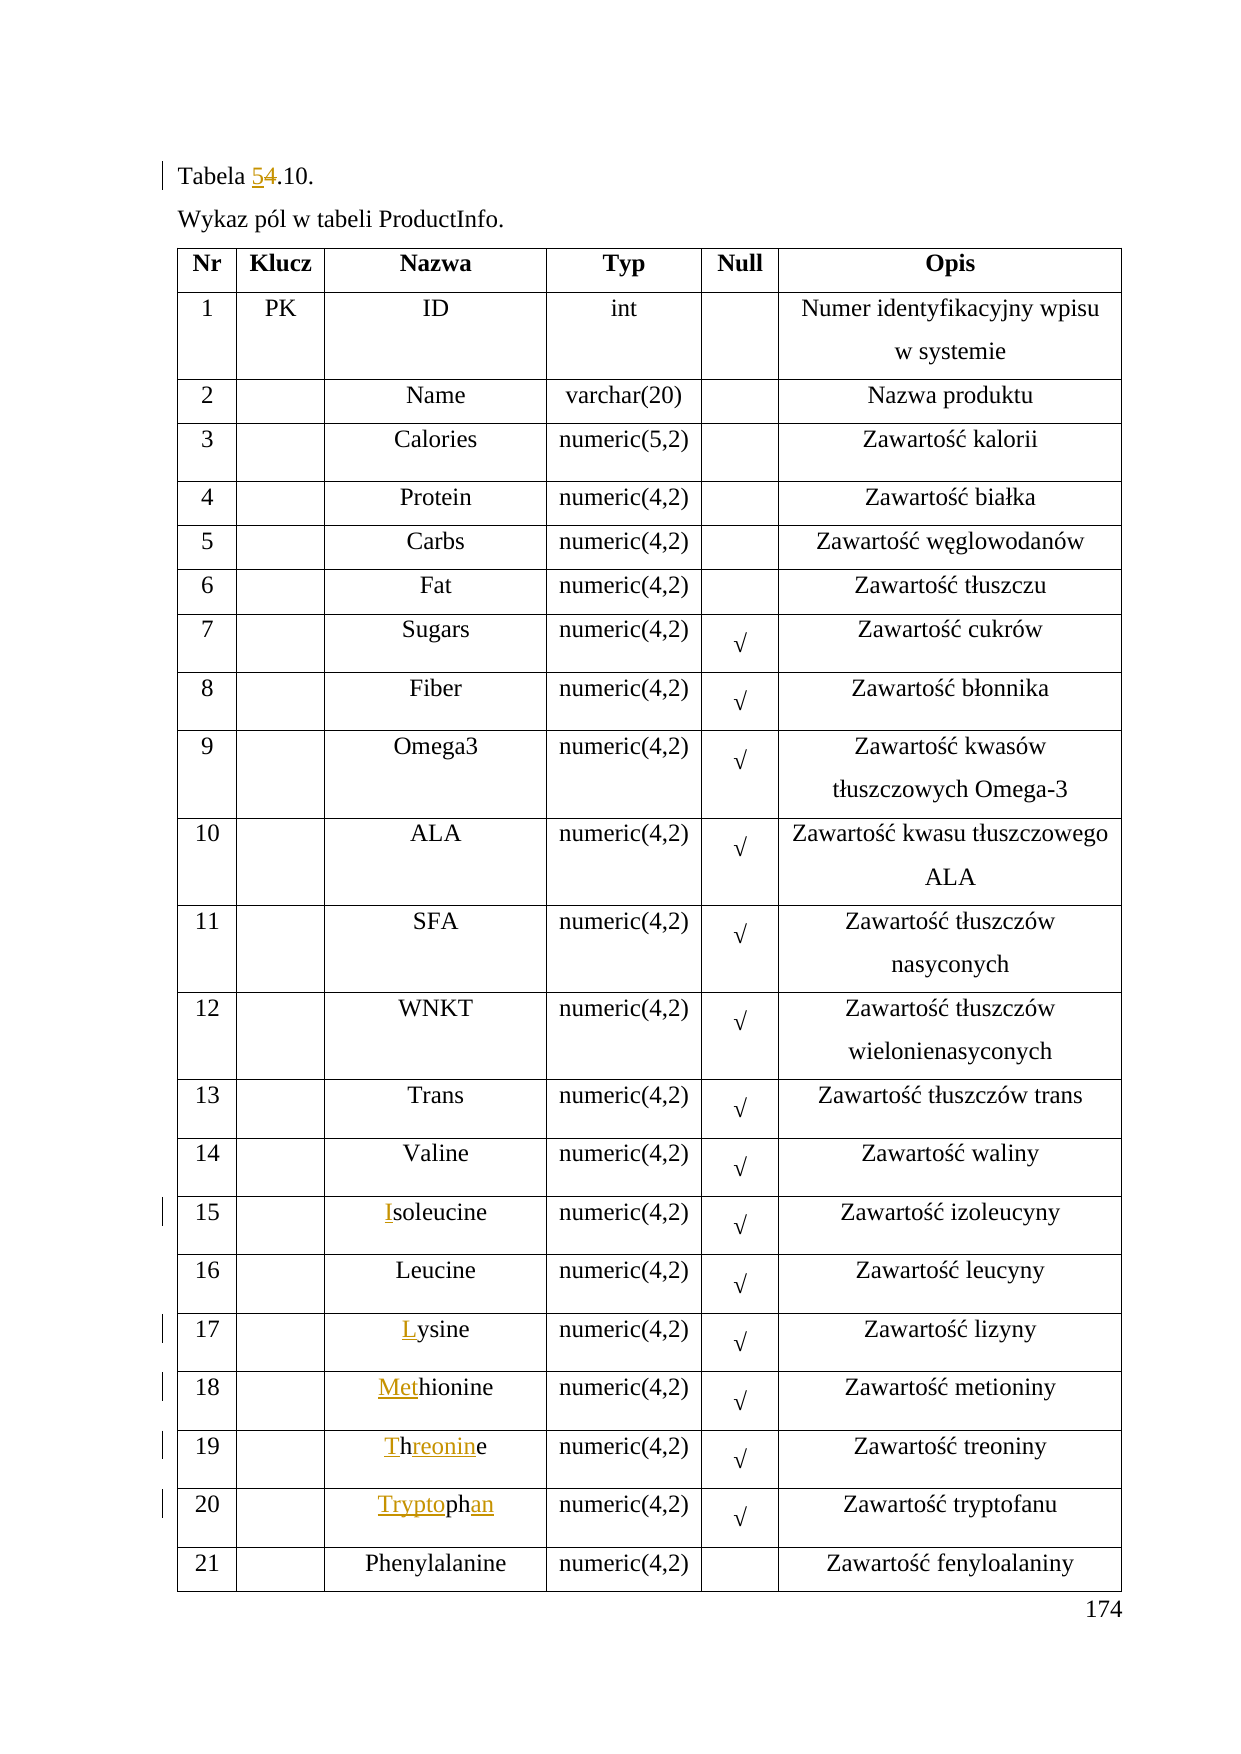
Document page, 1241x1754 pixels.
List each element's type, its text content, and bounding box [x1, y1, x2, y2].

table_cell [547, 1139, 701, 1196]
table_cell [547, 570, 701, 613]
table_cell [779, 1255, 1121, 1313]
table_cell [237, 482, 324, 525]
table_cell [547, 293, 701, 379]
text Wykaz pól w tabeli ProductInfo. [177, 204, 1122, 233]
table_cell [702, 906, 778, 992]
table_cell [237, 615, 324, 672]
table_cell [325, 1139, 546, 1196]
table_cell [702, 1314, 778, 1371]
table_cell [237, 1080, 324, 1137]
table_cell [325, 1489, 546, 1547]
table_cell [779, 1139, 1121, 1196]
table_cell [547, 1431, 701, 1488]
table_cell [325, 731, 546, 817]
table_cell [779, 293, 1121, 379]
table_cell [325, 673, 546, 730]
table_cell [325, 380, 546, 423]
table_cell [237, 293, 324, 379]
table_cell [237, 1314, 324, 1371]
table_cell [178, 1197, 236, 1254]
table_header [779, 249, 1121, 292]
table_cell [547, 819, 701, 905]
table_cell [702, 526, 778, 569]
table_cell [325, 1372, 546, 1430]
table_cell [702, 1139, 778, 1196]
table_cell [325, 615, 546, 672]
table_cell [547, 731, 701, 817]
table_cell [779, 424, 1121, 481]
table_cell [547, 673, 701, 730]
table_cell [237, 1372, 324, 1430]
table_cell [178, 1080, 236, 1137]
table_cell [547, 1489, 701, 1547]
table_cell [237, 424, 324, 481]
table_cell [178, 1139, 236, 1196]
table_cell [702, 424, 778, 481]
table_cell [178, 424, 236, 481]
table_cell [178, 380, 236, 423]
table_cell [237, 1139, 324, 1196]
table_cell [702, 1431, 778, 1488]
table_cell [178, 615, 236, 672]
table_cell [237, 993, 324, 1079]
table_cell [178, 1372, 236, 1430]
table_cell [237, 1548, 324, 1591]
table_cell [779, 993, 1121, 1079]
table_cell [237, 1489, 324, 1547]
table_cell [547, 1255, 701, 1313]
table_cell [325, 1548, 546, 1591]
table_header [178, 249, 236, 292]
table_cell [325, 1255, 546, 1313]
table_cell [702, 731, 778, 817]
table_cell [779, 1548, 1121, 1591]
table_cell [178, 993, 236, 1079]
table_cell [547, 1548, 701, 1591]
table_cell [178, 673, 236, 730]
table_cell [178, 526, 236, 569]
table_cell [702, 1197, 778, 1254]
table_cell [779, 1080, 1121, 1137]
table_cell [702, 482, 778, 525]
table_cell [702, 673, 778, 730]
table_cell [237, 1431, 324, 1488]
text Tabela .10. [177, 161, 1122, 190]
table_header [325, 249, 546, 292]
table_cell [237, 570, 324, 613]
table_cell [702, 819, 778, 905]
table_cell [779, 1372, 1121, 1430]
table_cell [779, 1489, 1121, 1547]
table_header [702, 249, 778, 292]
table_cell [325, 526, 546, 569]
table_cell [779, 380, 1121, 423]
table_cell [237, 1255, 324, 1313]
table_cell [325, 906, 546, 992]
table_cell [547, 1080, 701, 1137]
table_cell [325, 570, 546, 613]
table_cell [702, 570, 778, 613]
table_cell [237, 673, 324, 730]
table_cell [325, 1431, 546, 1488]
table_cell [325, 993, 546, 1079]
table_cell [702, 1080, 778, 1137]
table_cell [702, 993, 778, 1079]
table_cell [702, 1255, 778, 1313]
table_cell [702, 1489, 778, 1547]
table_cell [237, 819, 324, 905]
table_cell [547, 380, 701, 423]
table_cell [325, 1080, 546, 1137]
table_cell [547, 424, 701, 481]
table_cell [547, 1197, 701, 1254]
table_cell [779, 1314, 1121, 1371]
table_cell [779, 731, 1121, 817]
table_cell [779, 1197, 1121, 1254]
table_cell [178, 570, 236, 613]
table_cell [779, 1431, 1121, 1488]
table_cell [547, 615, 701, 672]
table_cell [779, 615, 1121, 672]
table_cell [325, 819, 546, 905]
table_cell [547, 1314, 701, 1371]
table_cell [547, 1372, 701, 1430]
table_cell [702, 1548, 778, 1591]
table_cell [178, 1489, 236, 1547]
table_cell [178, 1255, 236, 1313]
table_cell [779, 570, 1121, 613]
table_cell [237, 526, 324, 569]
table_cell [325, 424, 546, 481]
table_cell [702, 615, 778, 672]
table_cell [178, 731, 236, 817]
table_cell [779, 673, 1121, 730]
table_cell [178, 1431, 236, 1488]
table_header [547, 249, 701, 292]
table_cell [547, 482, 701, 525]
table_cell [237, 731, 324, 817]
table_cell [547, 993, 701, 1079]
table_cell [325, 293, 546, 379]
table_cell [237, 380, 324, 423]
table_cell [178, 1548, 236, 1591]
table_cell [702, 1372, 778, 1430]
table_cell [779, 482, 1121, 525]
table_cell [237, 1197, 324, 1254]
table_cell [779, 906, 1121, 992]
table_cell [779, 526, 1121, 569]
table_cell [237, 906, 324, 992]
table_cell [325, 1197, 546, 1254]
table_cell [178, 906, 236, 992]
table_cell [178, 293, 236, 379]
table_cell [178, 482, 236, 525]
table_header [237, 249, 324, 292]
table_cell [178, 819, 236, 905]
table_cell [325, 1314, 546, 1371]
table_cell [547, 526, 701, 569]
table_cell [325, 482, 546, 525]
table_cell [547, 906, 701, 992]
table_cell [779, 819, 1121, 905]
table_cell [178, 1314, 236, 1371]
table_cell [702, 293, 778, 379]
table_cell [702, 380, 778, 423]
